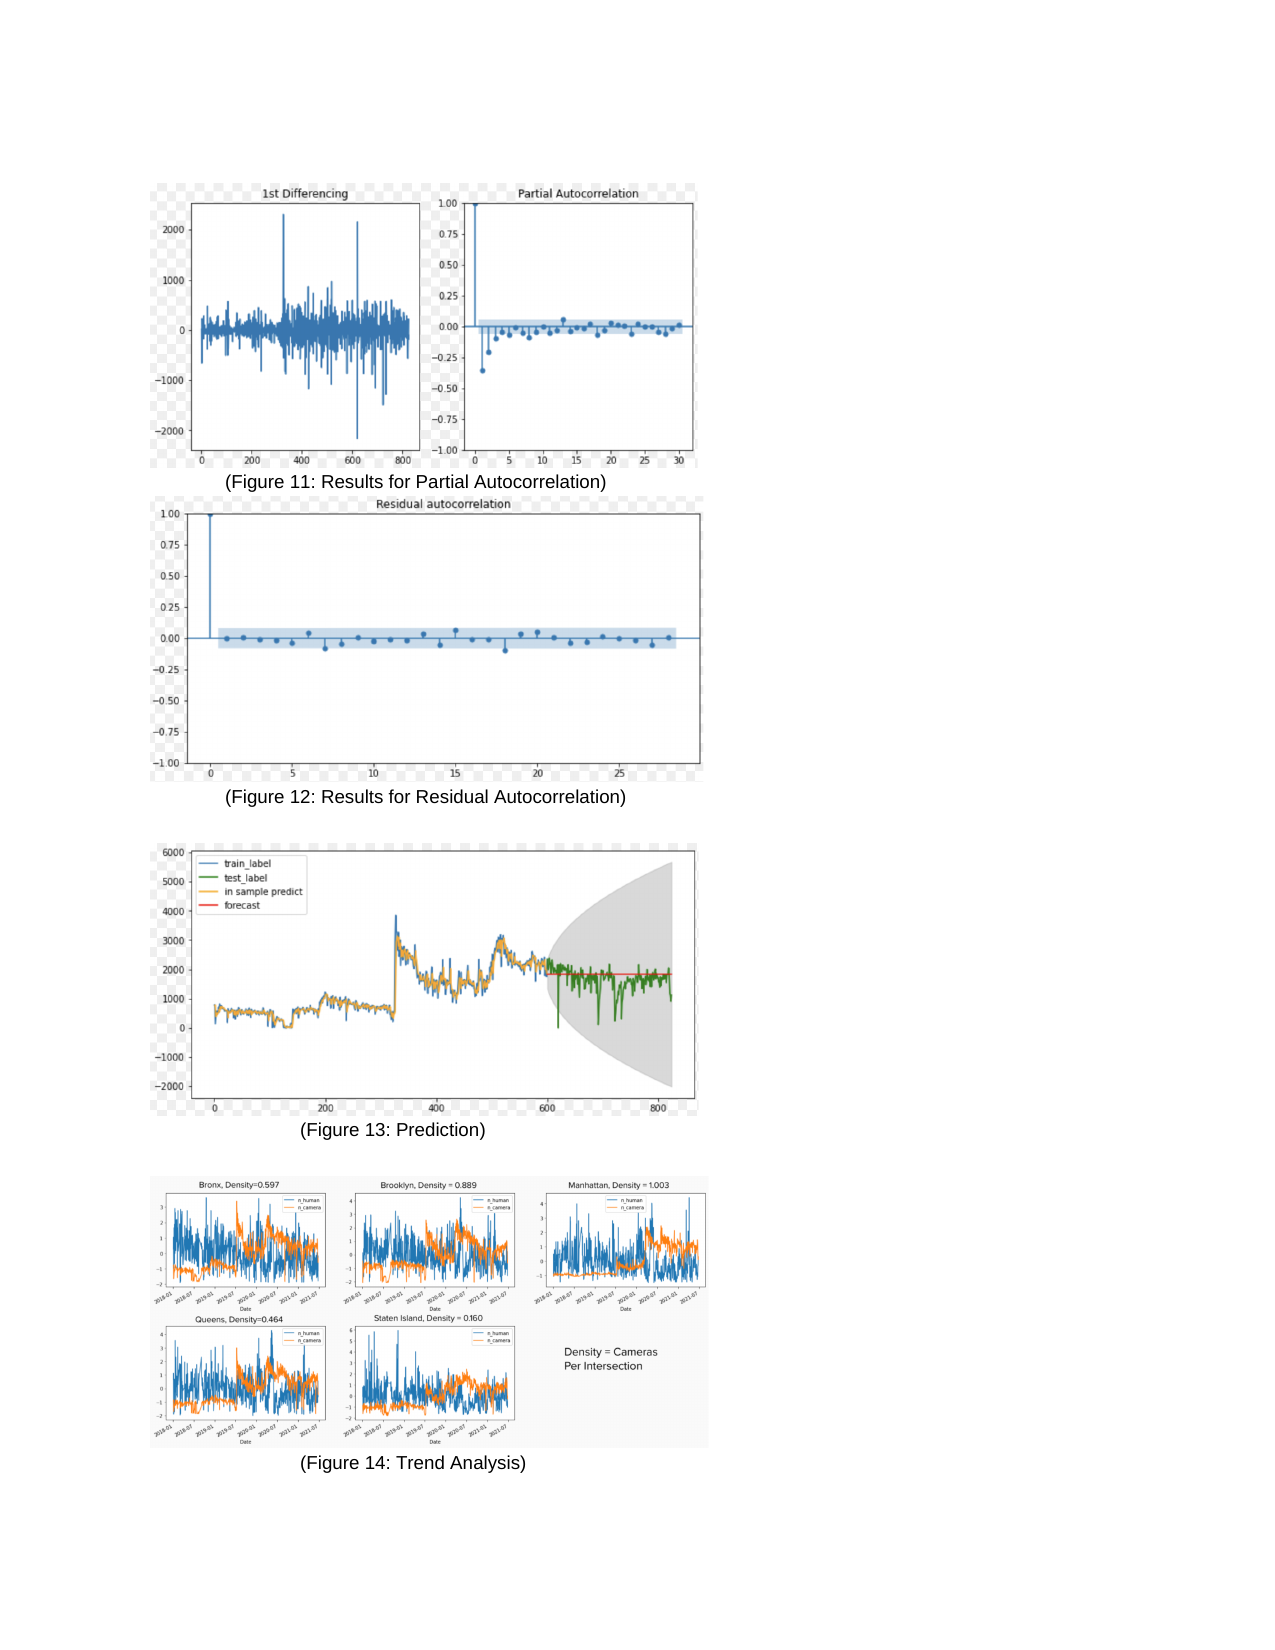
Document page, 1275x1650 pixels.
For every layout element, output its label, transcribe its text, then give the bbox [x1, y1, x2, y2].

text (Figure 13: Prediction) [300, 1119, 1125, 1141]
picture [150, 496, 704, 782]
text (Figure 12: Results for Residual Autocorrelation) [225, 786, 1125, 807]
text (Figure 11: Results for Partial Autocorrelation) [225, 471, 1125, 493]
picture [150, 183, 698, 468]
text (Figure 14: Trend Analysis) [300, 1452, 1125, 1473]
picture [150, 843, 699, 1116]
picture [150, 1176, 709, 1448]
